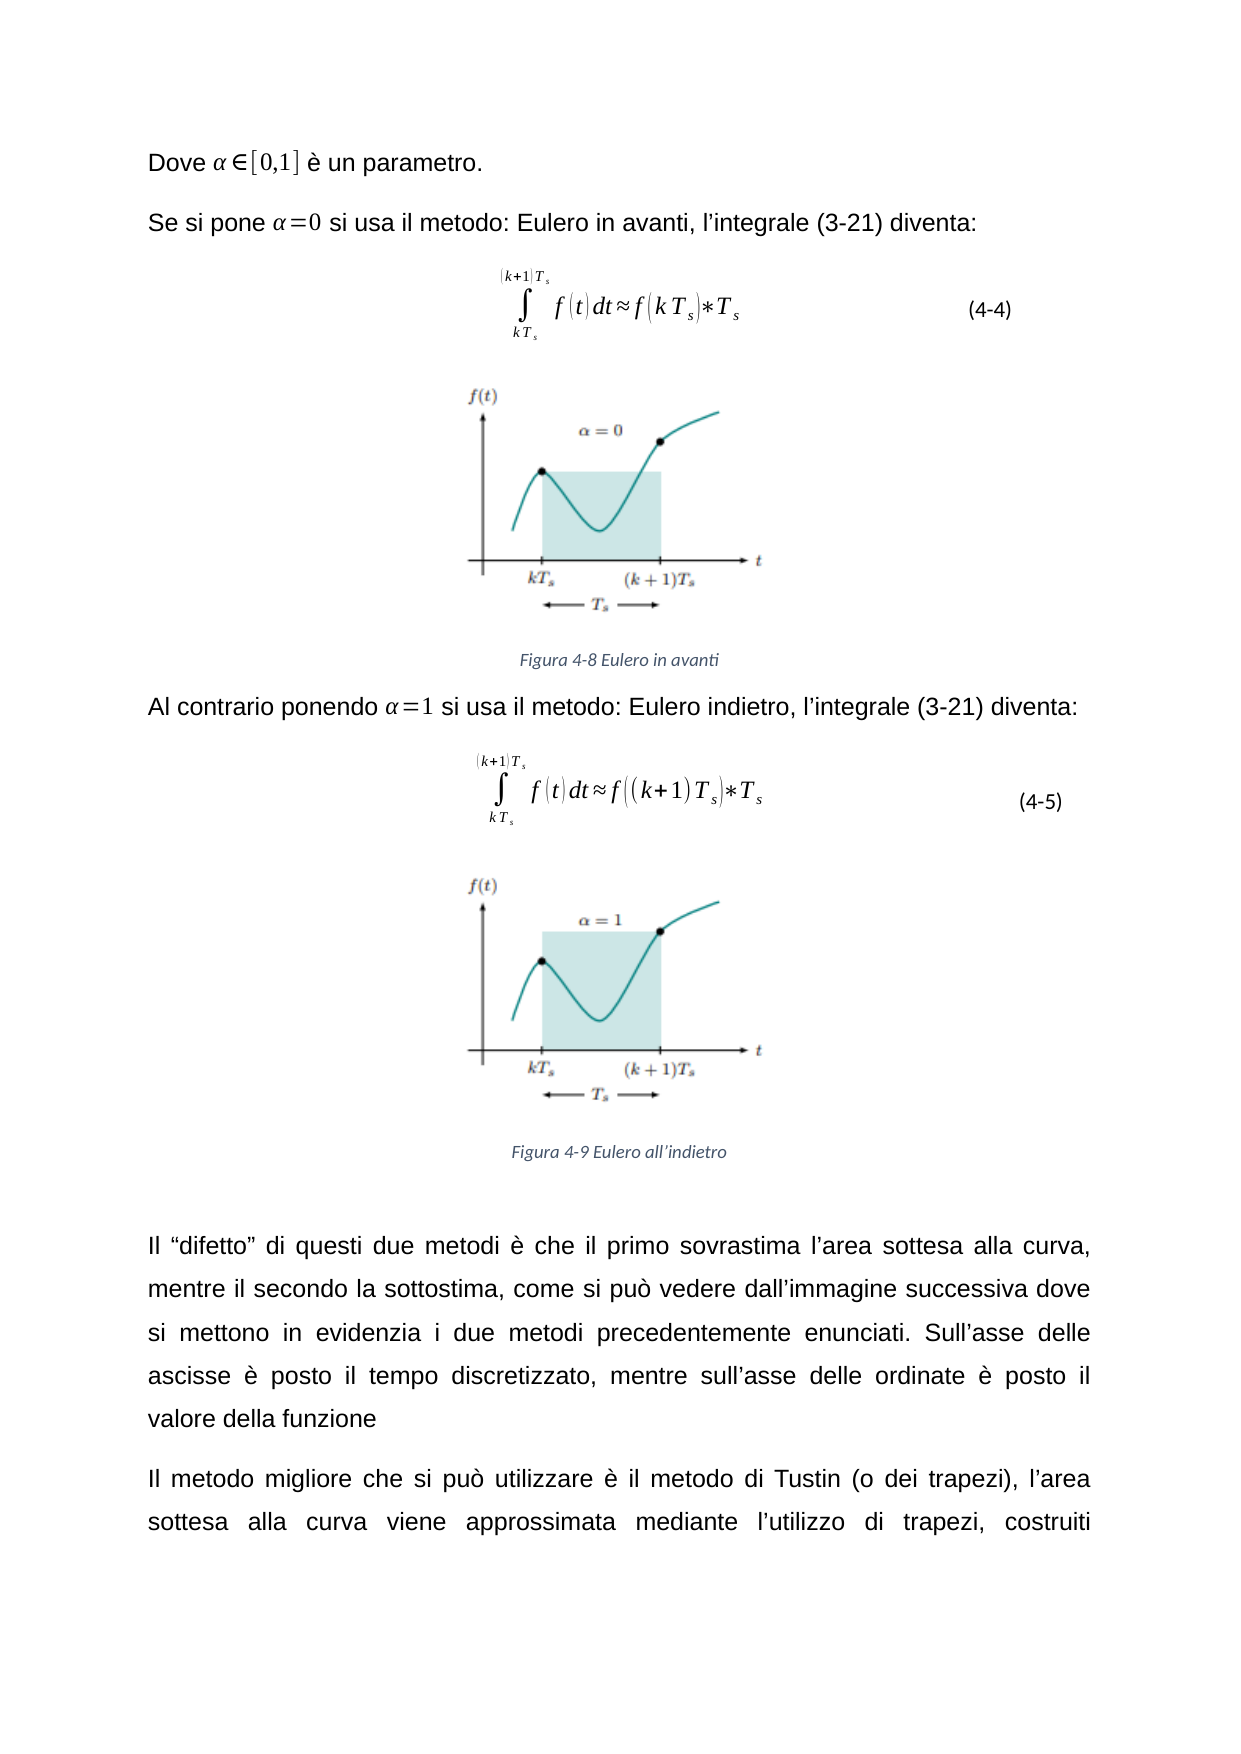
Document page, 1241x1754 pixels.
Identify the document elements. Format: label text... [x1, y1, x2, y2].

text Se si pone si usa il metodo: Eulero in avanti, l’integrale (3-21) diventa: [148, 207, 1092, 236]
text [148, 1464, 1092, 1536]
text Figura 4-8 Eulero in avanti [148, 648, 1092, 671]
text Figura 4-9 Eulero all’indietro [148, 1141, 1092, 1164]
picture [450, 858, 790, 1111]
text Dove è un parametro. [148, 148, 1092, 176]
text Il “difetto” di questi due metodi è che il primo sovrastima l’area sottesa alla curva, mentre il secondo la sottostima, come si può vedere dall’immagine successiva dove si mettono in evidenzia i due metodi precedentemente enunciati. Sull’asse delle ascisse è posto il tempo discretizzato, mentre sull’asse delle ordinate è posto il valore della funzione [148, 1231, 1092, 1433]
text Al contrario ponendo si usa il metodo: Eulero indietro, l’integrale (3-21) diventa: [148, 692, 1092, 721]
picture [458, 373, 782, 618]
